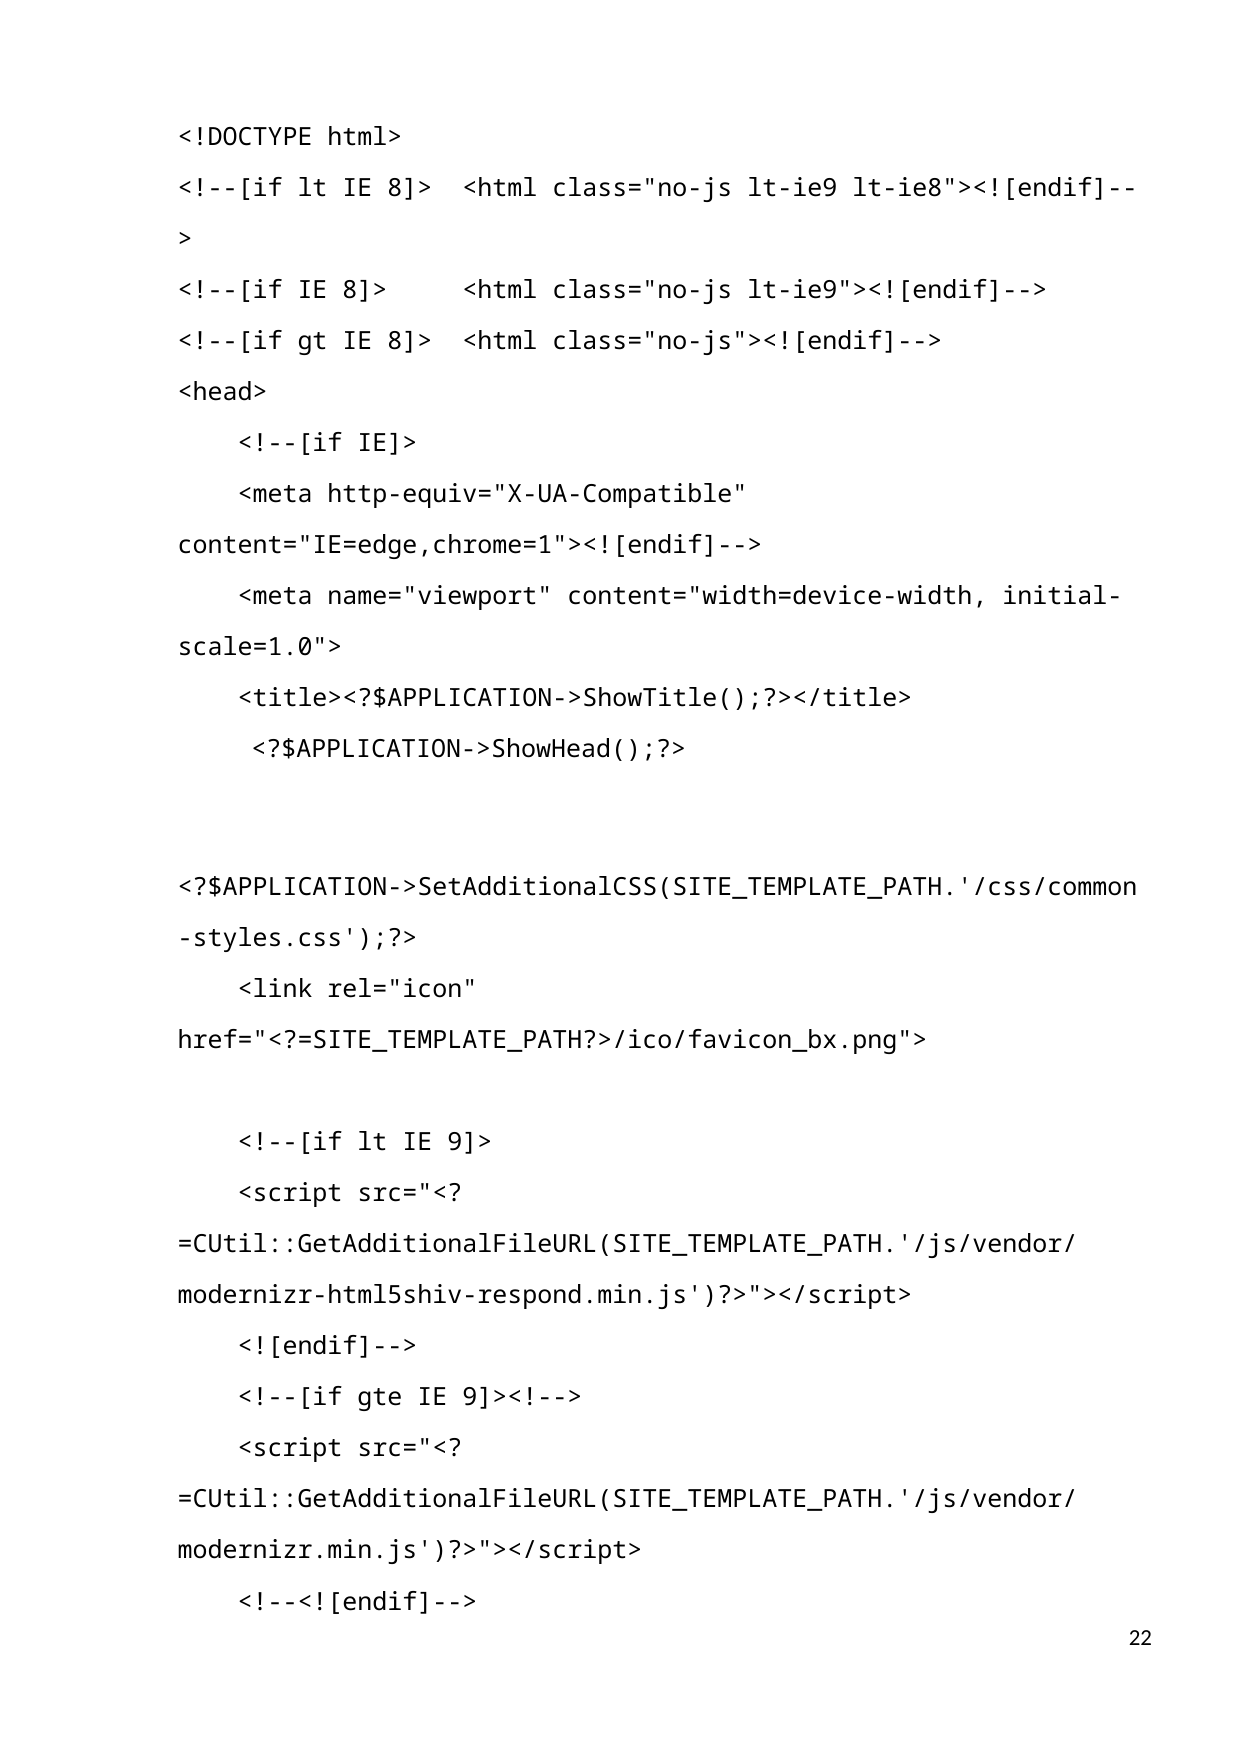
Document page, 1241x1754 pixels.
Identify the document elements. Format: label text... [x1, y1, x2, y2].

text <!--[if IE 8]> <html class="no-js lt-ie9"><![endif]--> [177, 271, 1152, 305]
text <!--[if gte IE 9]><!--> [177, 1379, 1152, 1413]
text <?$APPLICATION->ShowHead();?> [177, 731, 1152, 765]
text <!--[if IE]> [177, 424, 1152, 458]
text <?$APPLICATION->SetAdditionalCSS(SITE_TEMPLATE_PATH.'/css/common-styles.css');?> [177, 824, 1152, 954]
text <!--[if lt IE 9]> [177, 1124, 1152, 1158]
text <!--<![endif]--> [177, 1583, 1152, 1617]
text <![endif]--> [177, 1328, 1152, 1362]
text <title><?$APPLICATION->ShowTitle();?></title> [177, 679, 1152, 714]
text <script src="<?=CUtil::GetAdditionalFileURL(SITE_TEMPLATE_PATH.'/js/vendor/modernizr.min.js')?>"></script> [177, 1430, 1152, 1566]
text <meta name="viewport" content="width=device-width, initial-scale=1.0"> [177, 577, 1152, 663]
text <!DOCTYPE html> [177, 118, 1152, 152]
text <script src="<?=CUtil::GetAdditionalFileURL(SITE_TEMPLATE_PATH.'/js/vendor/modernizr-html5shiv-respond.min.js')?>"></script> [177, 1175, 1152, 1311]
text <!--[if lt IE 8]> <html class="no-js lt-ie9 lt-ie8"><![endif]--> [177, 169, 1152, 254]
text <head> [177, 373, 1152, 407]
text <!--[if gt IE 8]> <html class="no-js"><![endif]--> [177, 322, 1152, 356]
text <link rel="icon" href="<?=SITE_TEMPLATE_PATH?>/ico/favicon_bx.png"> [177, 971, 1152, 1056]
text <meta http-equiv="X-UA-Compatible" content="IE=edge,chrome=1"><![endif]--> [177, 475, 1152, 561]
